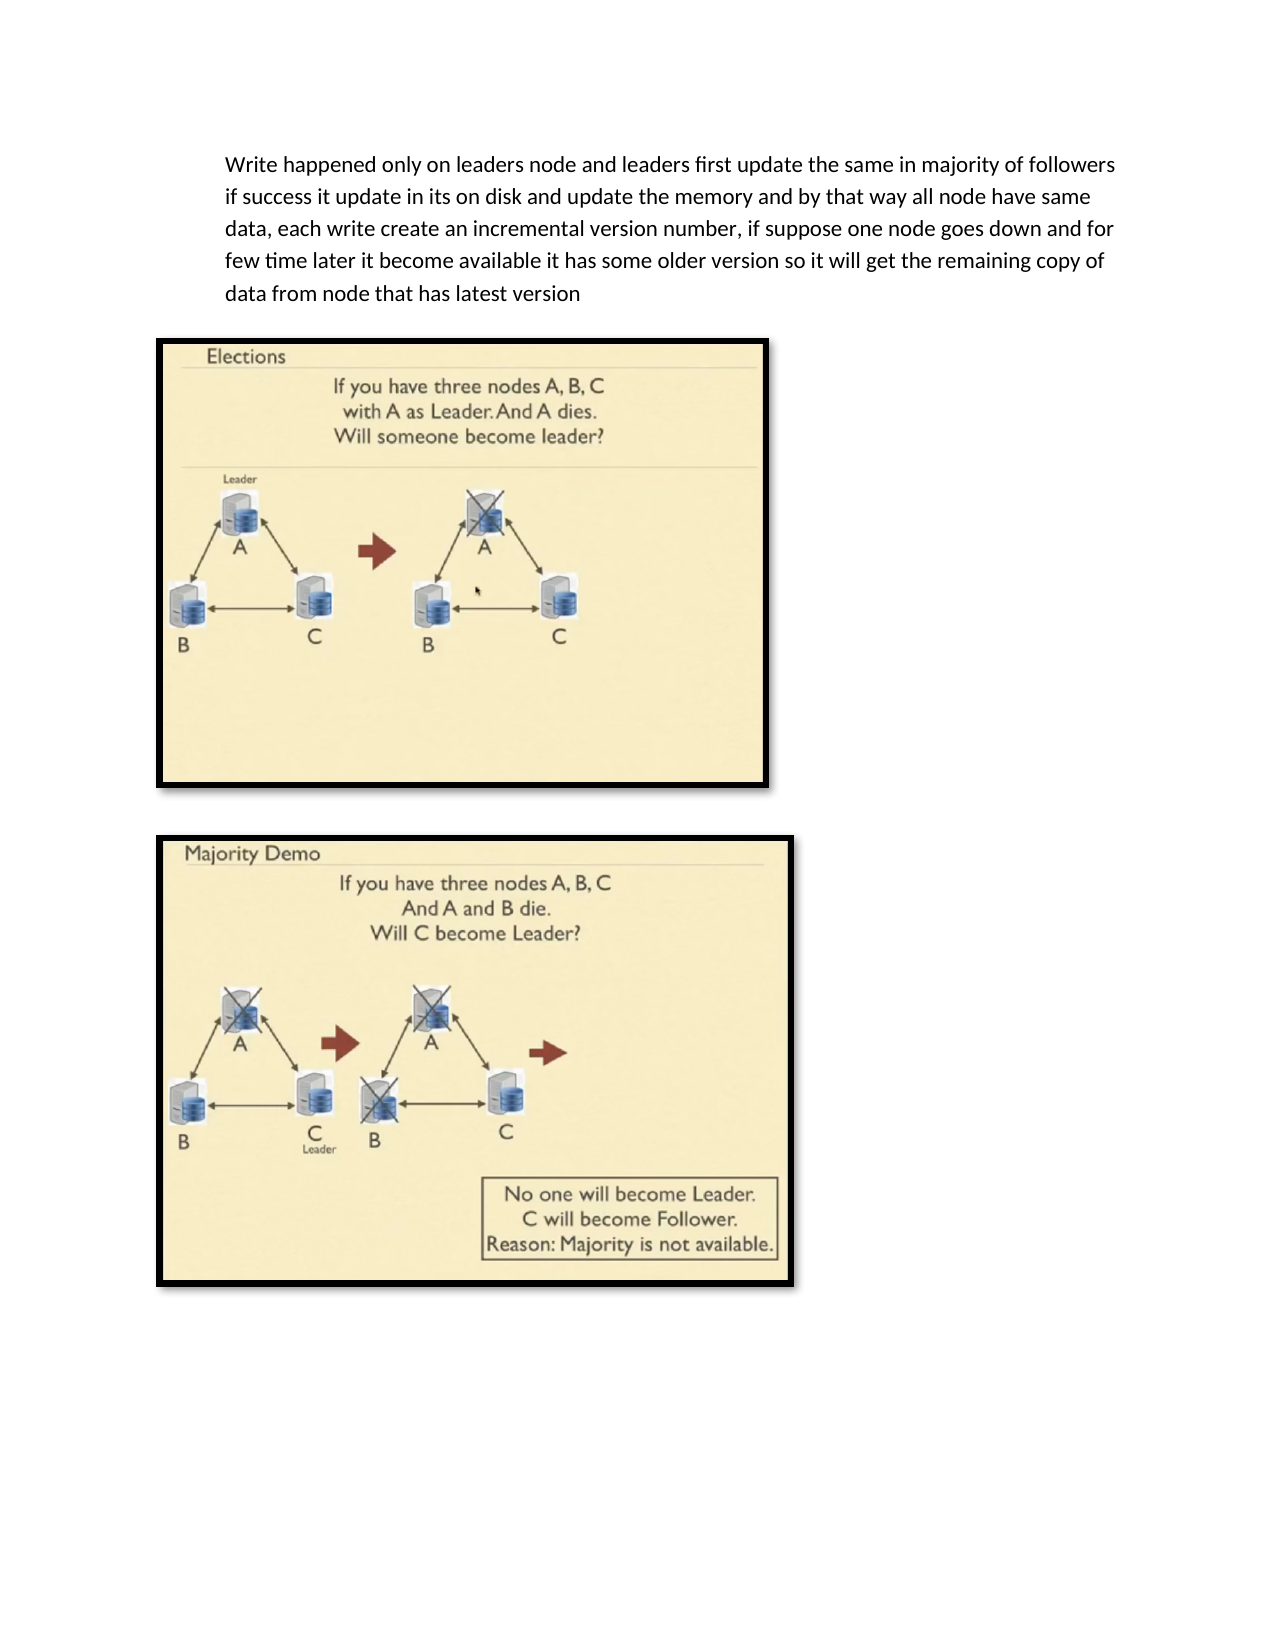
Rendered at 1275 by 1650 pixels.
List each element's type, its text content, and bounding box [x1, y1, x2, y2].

list Write happened only on leaders node and leaders first update the same in majority of followers if success it update in its on disk and update the memory and by that way all node have same data, each write create an incremental version number, if suppose one node goes down and for few time later it become available it has some older version so it will get the remaining copy of data from node that has latest version [225, 150, 1125, 307]
picture [163, 344, 763, 782]
picture [163, 841, 788, 1280]
